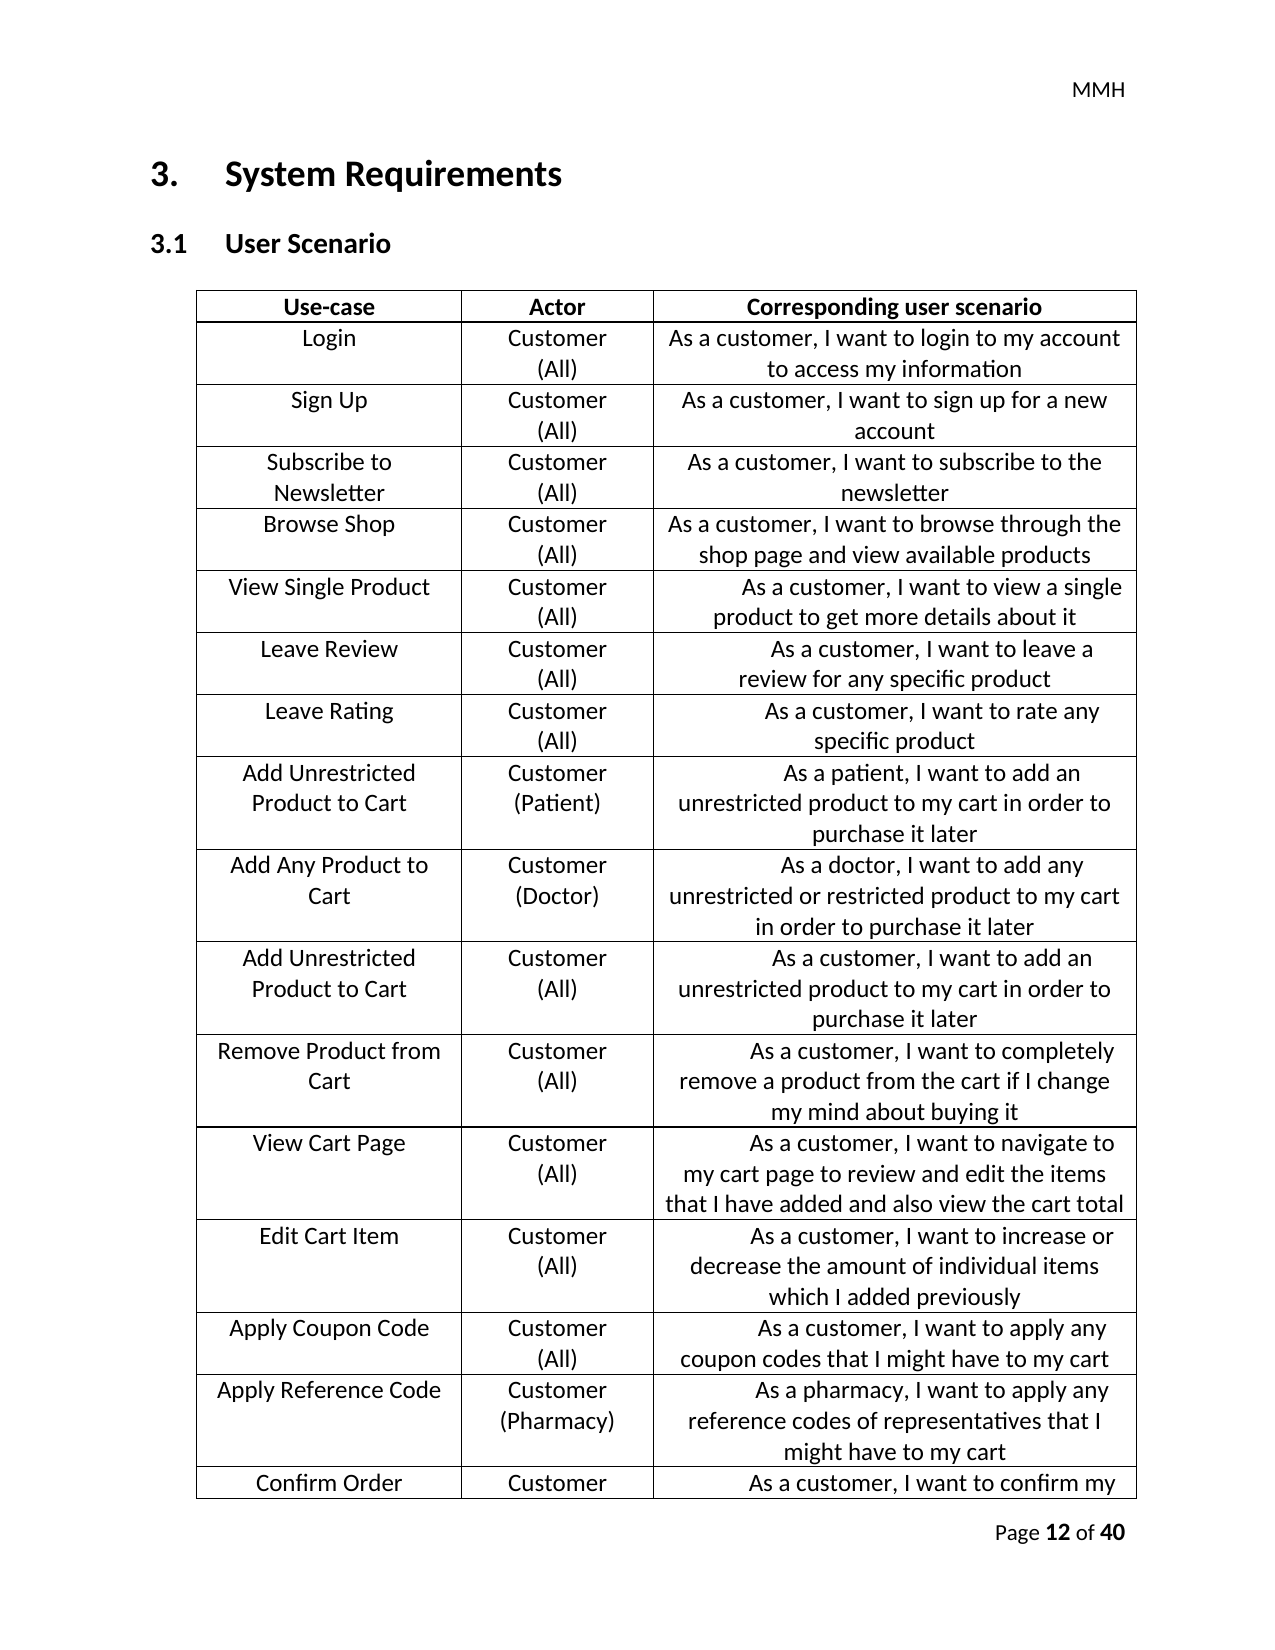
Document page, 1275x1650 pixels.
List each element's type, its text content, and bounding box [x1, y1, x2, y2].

table_cell As a customer, I want to navigate to my cart page to review and edit the items that I have added and also view the cart total [654, 1128, 1136, 1219]
table_cell As a customer, I want to login to my account to access my information [654, 323, 1136, 383]
table_cell Customer (All) [462, 1467, 653, 1498]
table_cell Customer (All) [462, 1313, 653, 1374]
table_cell As a patient, I want to add an unrestricted product to my cart in order to purchase it later [654, 757, 1136, 848]
table_cell Remove Product from Cart [197, 1035, 461, 1126]
table_cell Sign Up [197, 385, 461, 446]
table_cell Leave Review [197, 633, 461, 694]
table_cell Customer (All) [462, 942, 653, 1034]
table_header Actor [462, 291, 653, 321]
table_cell As a customer, I want to sign up for a new account [654, 385, 1136, 446]
table_cell Customer (All) [462, 633, 653, 694]
table_cell Customer (All) [462, 695, 653, 756]
table_cell View Single Product [197, 571, 461, 632]
table_cell Apply Reference Code [197, 1375, 461, 1466]
table_cell Login [197, 323, 461, 383]
table_cell As a customer, I want to add an unrestricted product to my cart in order to purchase it later [654, 942, 1136, 1034]
table_cell View Cart Page [197, 1128, 461, 1219]
table_cell Edit Cart Item [197, 1220, 461, 1312]
table_cell Browse Shop [197, 509, 461, 570]
table_cell Customer (All) [462, 571, 653, 632]
table_cell As a customer, I want to increase or decrease the amount of individual items which I added previously [654, 1220, 1136, 1312]
table_cell Add Unrestricted Product to Cart [197, 757, 461, 848]
table_cell As a customer, I want to apply any coupon codes that I might have to my cart [654, 1313, 1136, 1374]
subtitle System Requirements [150, 150, 1125, 196]
table_header Corresponding user scenario [654, 291, 1136, 321]
table_cell As a customer, I want to rate any specific product [654, 695, 1136, 756]
table_cell As a customer, I want to leave a review for any specific product [654, 633, 1136, 694]
table_cell As a customer, I want to subscribe to the newsletter [654, 447, 1136, 508]
table_cell Add Unrestricted Product to Cart [197, 942, 461, 1034]
table_cell As a doctor, I want to add any unrestricted or restricted product to my cart in order to purchase it later [654, 850, 1136, 941]
table_cell Customer (All) [462, 1220, 653, 1312]
subtitle User Scenario [150, 225, 1125, 261]
table_cell As a pharmacy, I want to apply any reference codes of representatives that I might have to my cart [654, 1375, 1136, 1466]
table_cell Customer (All) [462, 385, 653, 446]
table_cell As a customer, I want to completely remove a product from the cart if I change my mind about buying it [654, 1035, 1136, 1126]
table_cell Customer (Doctor) [462, 850, 653, 941]
table_cell Apply Coupon Code [197, 1313, 461, 1374]
table_cell Subscribe to Newsletter [197, 447, 461, 508]
table_cell As a customer, I want to browse through the shop page and view available products [654, 509, 1136, 570]
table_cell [654, 1467, 1136, 1498]
table_cell Customer (Patient) [462, 757, 653, 848]
table_cell Confirm Order [197, 1467, 461, 1498]
table_cell Leave Rating [197, 695, 461, 756]
table_cell Customer (All) [462, 1128, 653, 1219]
table_cell Customer (All) [462, 323, 653, 383]
table_cell As a customer, I want to view a single product to get more details about it [654, 571, 1136, 632]
table_cell Customer (All) [462, 1035, 653, 1126]
table_cell Customer (All) [462, 447, 653, 508]
table_cell Customer (All) [462, 509, 653, 570]
table_cell Add Any Product to Cart [197, 850, 461, 941]
table_header Use-case [197, 291, 461, 321]
table_cell Customer (Pharmacy) [462, 1375, 653, 1466]
